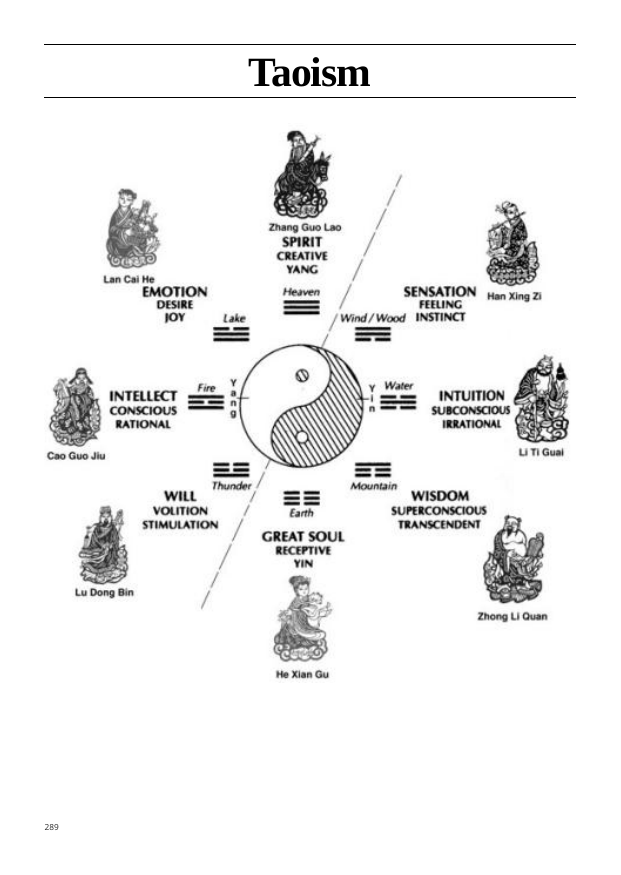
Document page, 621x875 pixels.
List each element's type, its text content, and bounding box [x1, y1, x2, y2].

picture [44, 123, 576, 683]
subtitle Taoism [44, 45, 576, 97]
